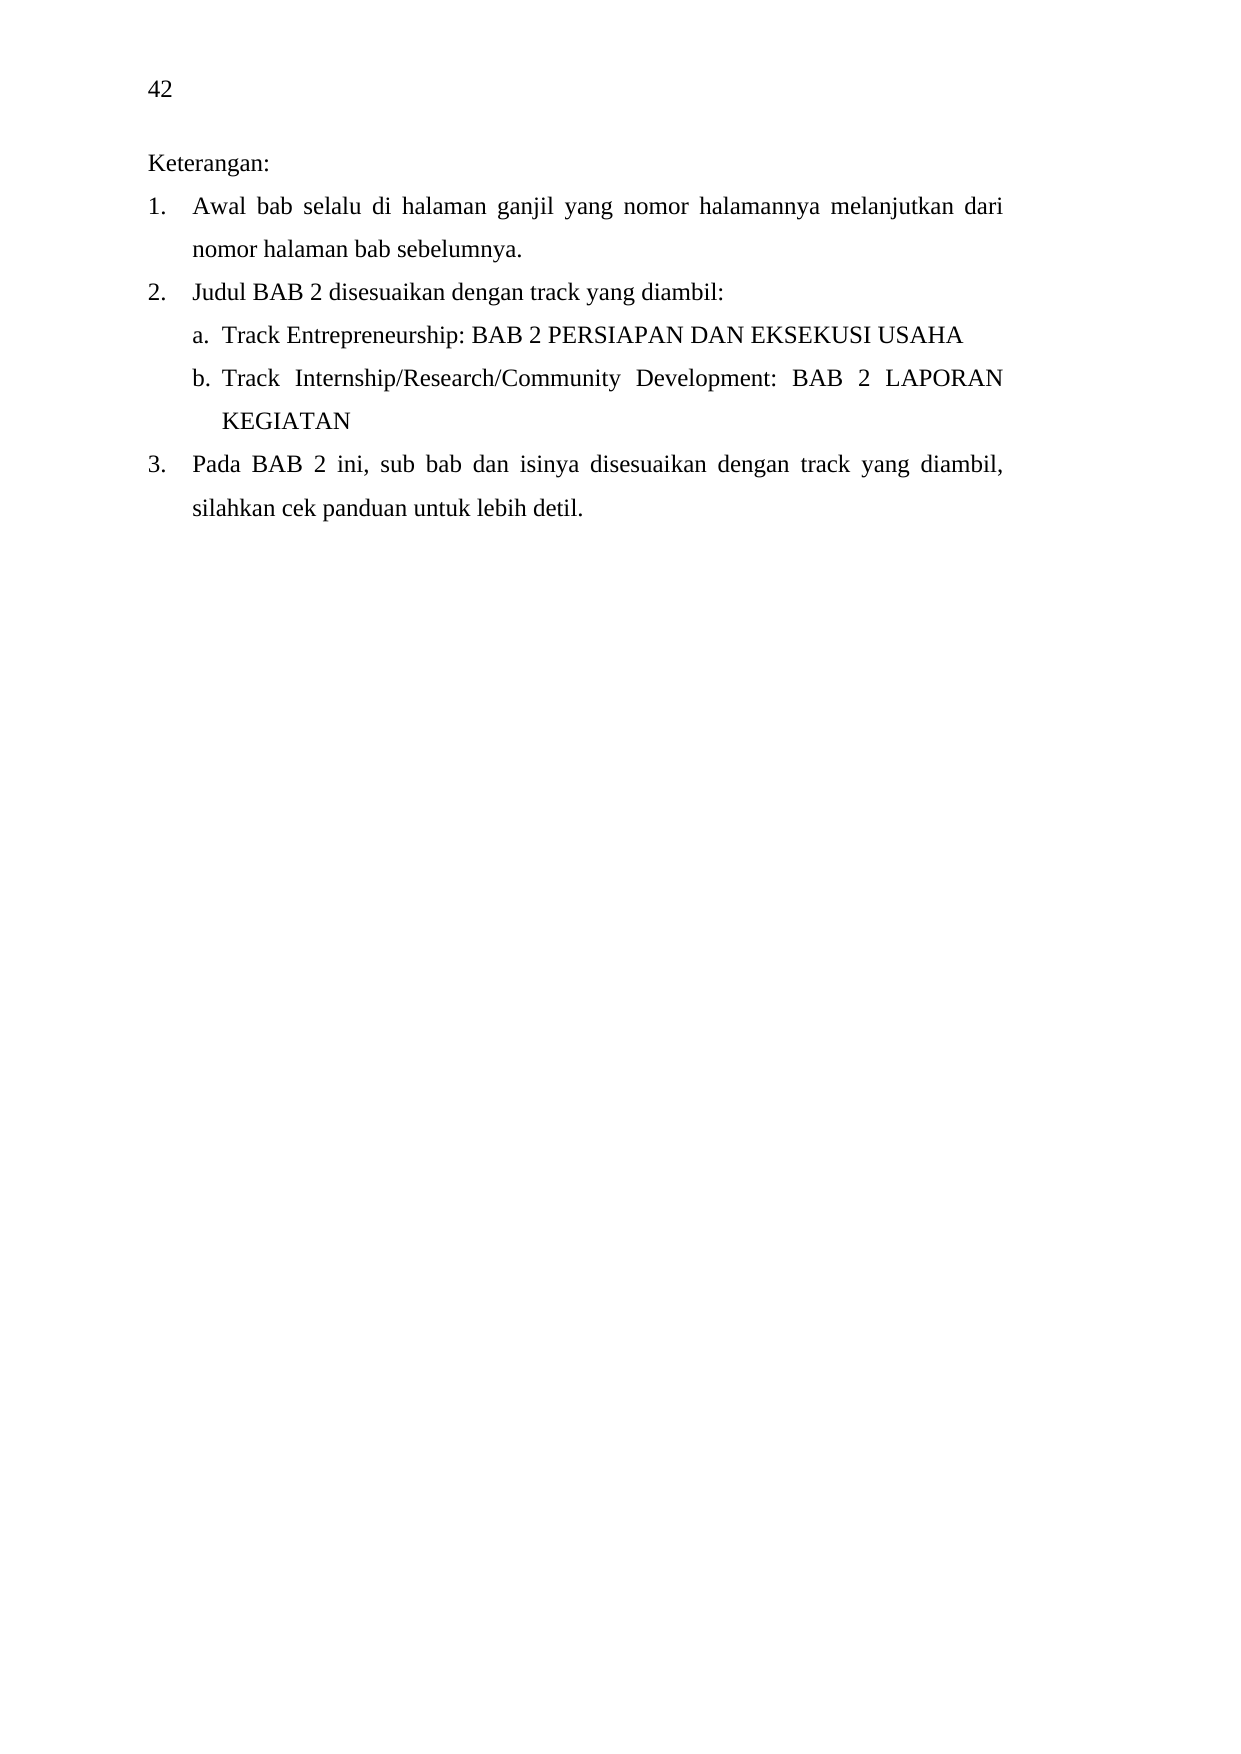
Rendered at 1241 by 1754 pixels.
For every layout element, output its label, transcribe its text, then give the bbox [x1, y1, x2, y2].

list Track Entrepreneurship: BAB 2 PERSIAPAN DAN EKSEKUSI USAHA [192, 320, 1004, 349]
text Keterangan: [148, 148, 1004, 176]
list Track Internship/Research/Community Development: BAB 2 LAPORAN KEGIATAN [192, 363, 1004, 435]
list Pada BAB 2 ini, sub bab dan isinya disesuaikan dengan track yang diambil, silahkan cek panduan untuk lebih detil. [148, 449, 1004, 521]
list Judul BAB 2 disesuaikan dengan track yang diambil: [148, 277, 1004, 306]
list Awal bab selalu di halaman ganjil yang nomor halamannya melanjutkan dari nomor halaman bab sebelumnya. [148, 191, 1004, 263]
